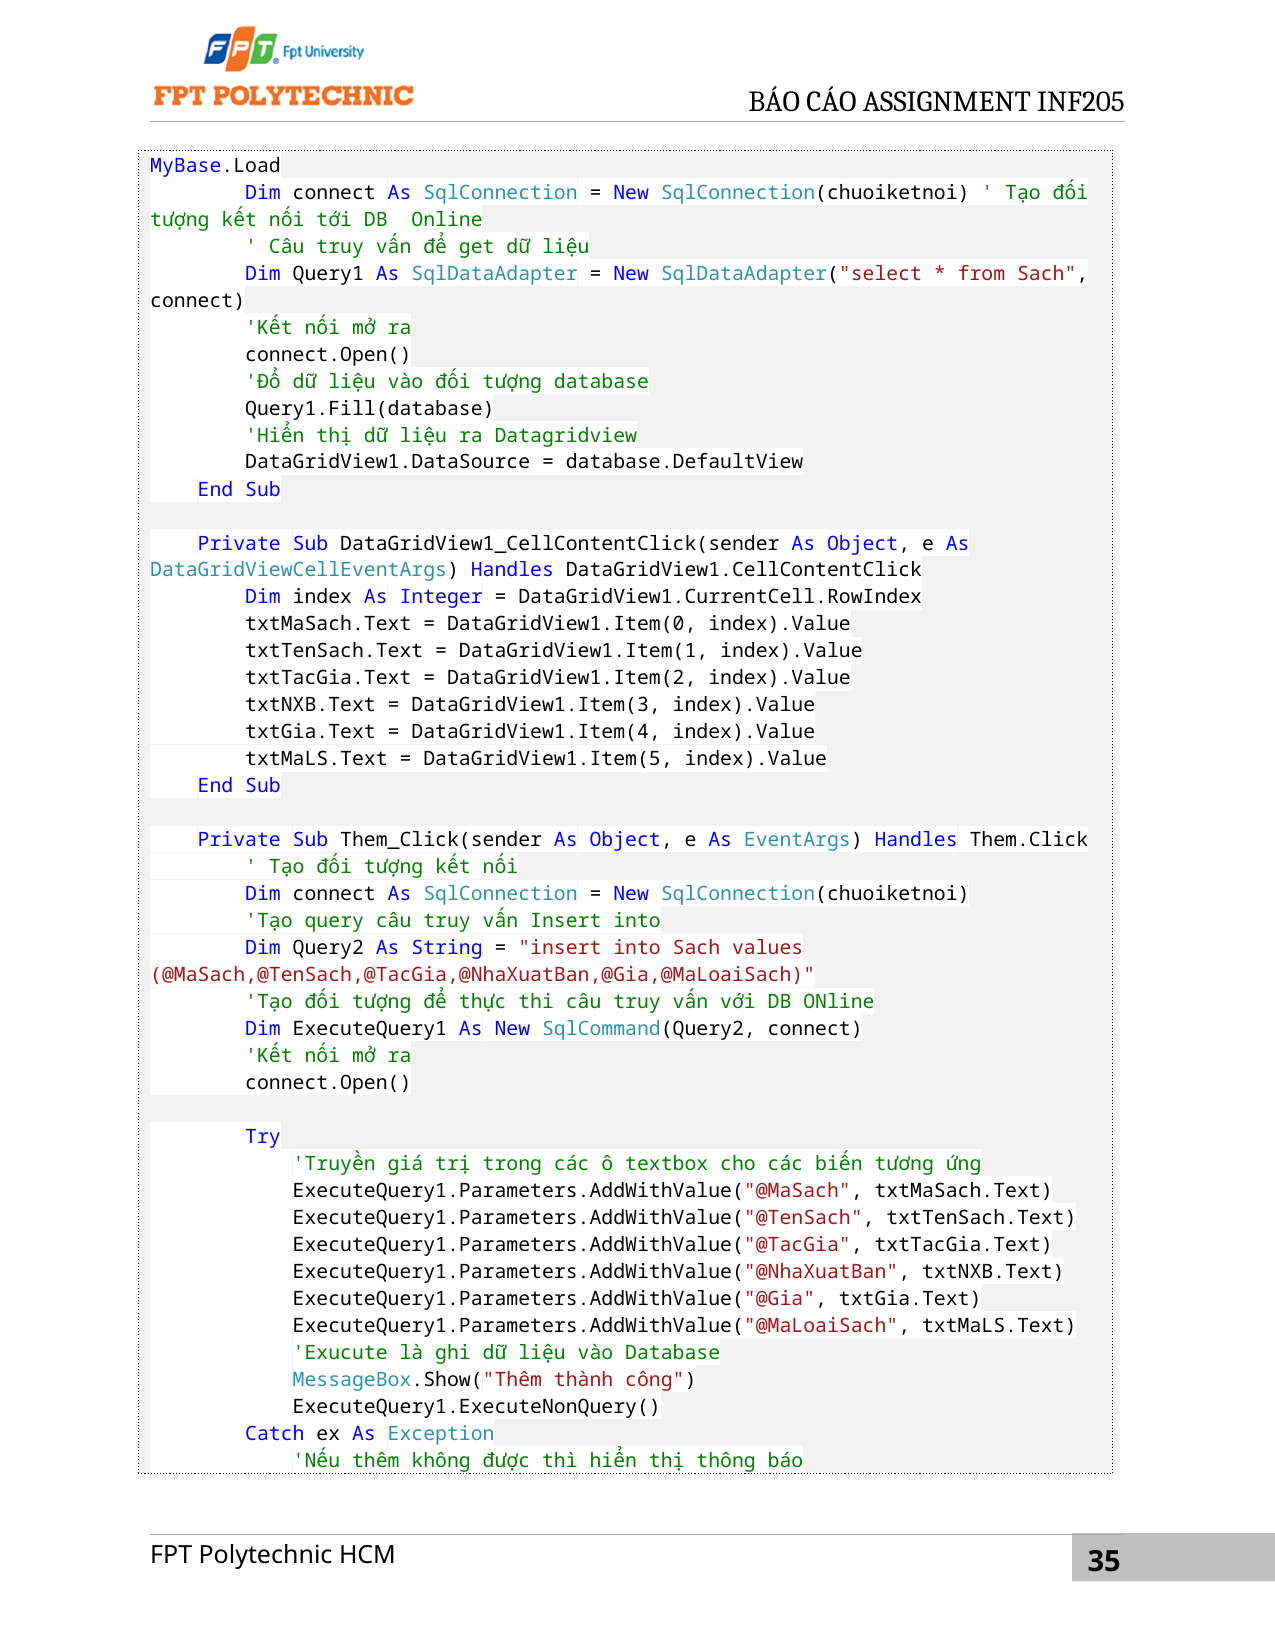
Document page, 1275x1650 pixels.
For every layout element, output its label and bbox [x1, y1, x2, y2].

picture [150, 22, 418, 112]
table_header [139, 150, 1113, 1473]
